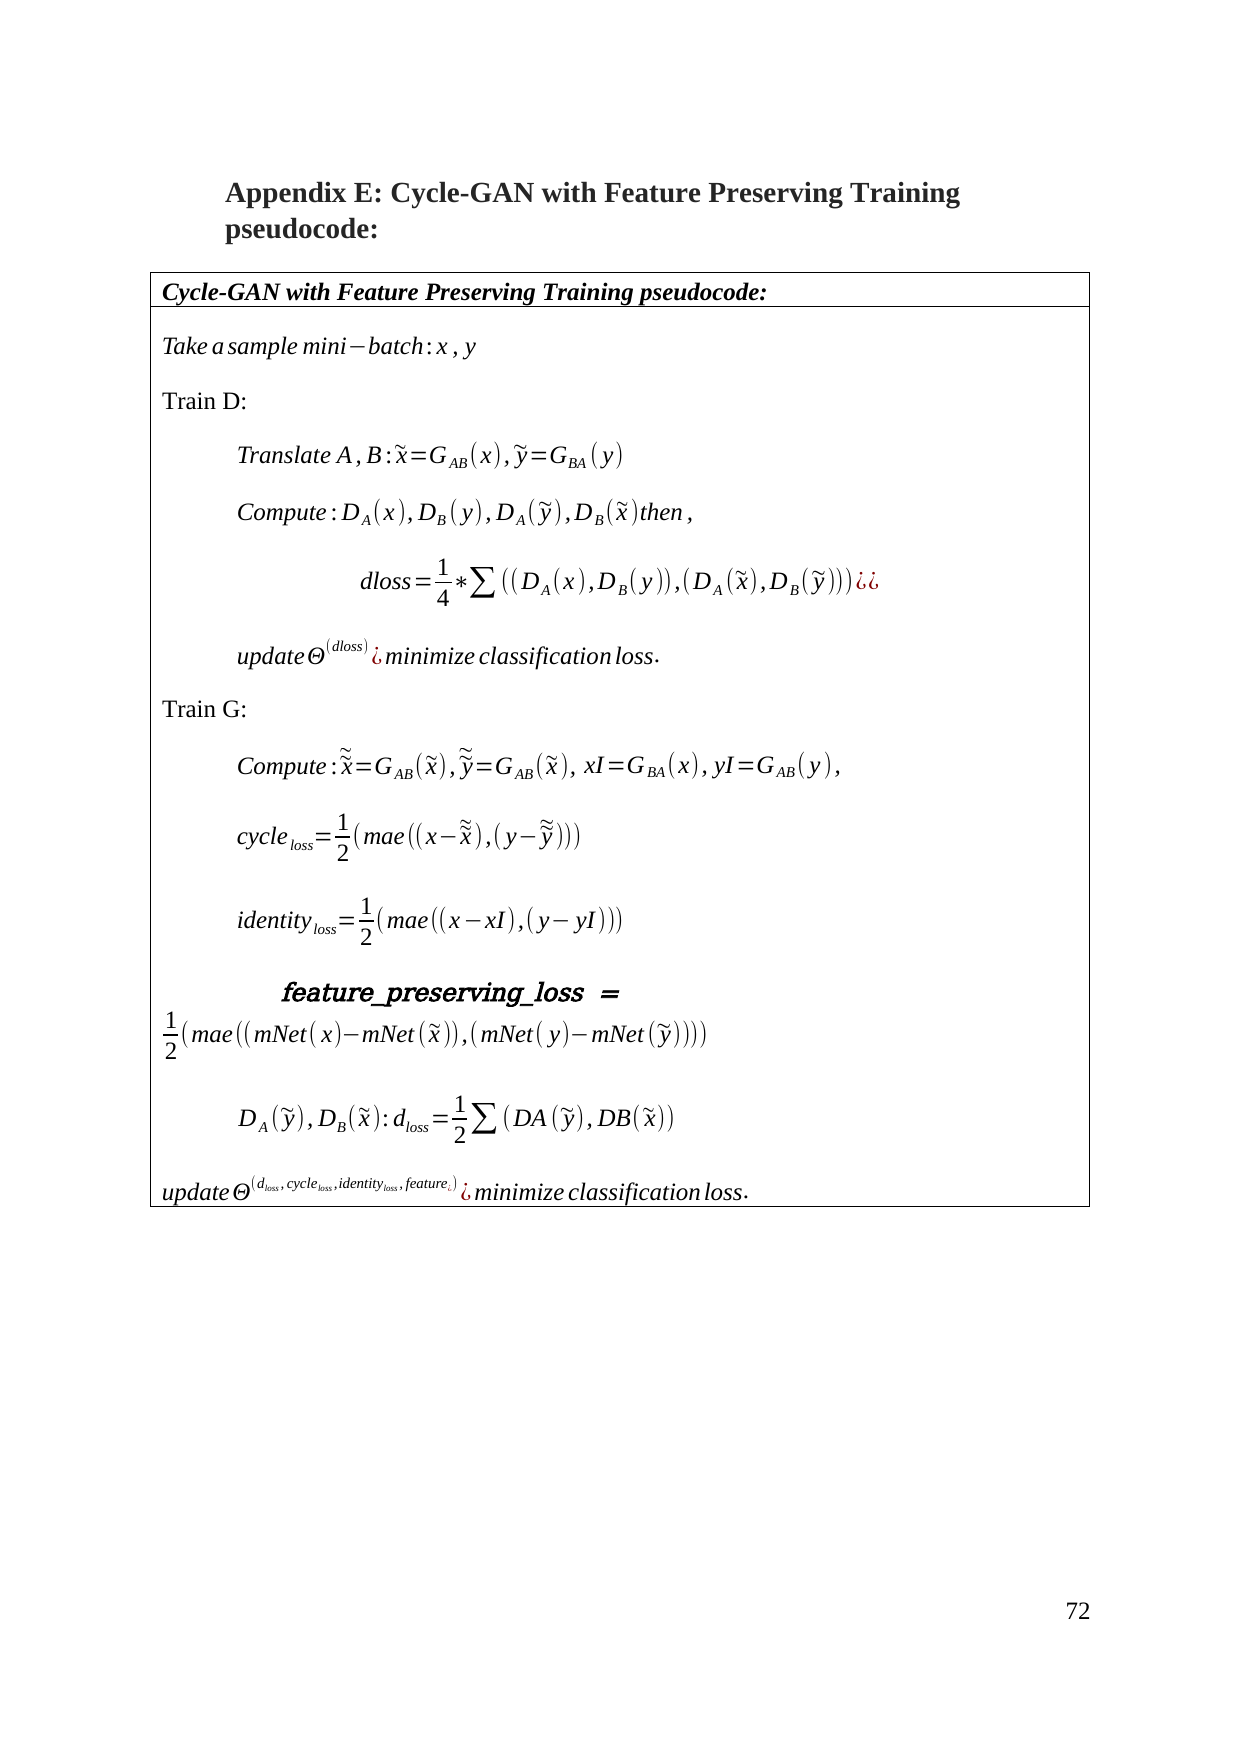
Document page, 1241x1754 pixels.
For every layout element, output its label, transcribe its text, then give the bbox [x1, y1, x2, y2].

table_cell [151, 1065, 1089, 1149]
table_cell [151, 723, 1089, 783]
table_cell [151, 529, 1089, 613]
table_cell [151, 307, 1089, 361]
table_cell [151, 783, 1089, 867]
table_cell [151, 415, 1089, 472]
subtitle Appendix E: Cycle-GAN with Feature Preserving Training pseudocode: [225, 175, 1090, 245]
table_cell feature_preserving_loss = [151, 951, 1089, 1065]
table_cell Train G: [151, 669, 1089, 723]
table_cell [151, 472, 1089, 529]
table_header Cycle-GAN with Feature Preserving Training pseudocode: [151, 273, 1089, 306]
table_cell . [151, 1149, 1089, 1206]
table_cell . [151, 613, 1089, 669]
table_cell [151, 867, 1089, 951]
table_cell Train D: [151, 361, 1089, 415]
